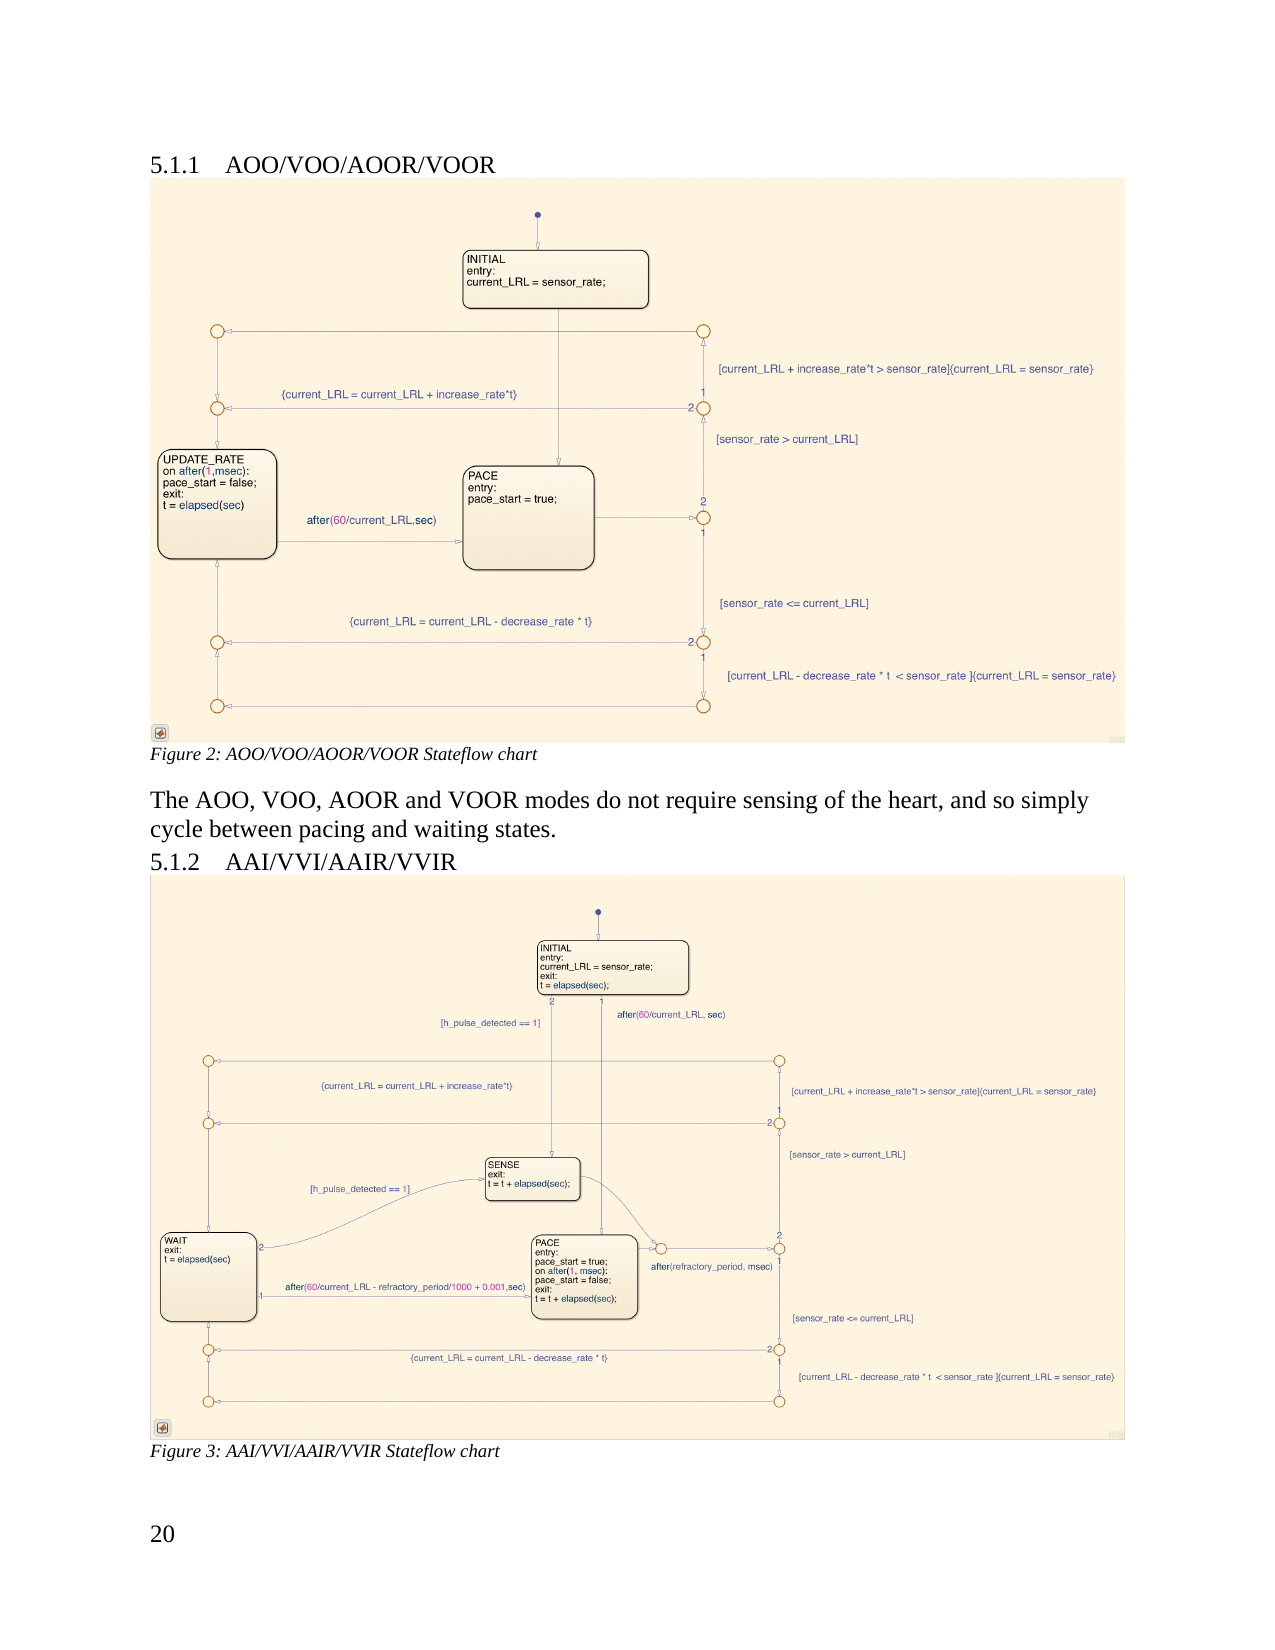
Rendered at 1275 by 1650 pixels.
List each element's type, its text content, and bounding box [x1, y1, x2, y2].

text Figure 2: AOO/VOO/AOOR/VOOR Stateflow chart [150, 743, 1125, 764]
picture [150, 875, 1125, 1440]
subtitle AOO/VOO/AOOR/VOOR [150, 150, 1125, 178]
subtitle AAI/VVI/AAIR/VVIR [150, 847, 1125, 875]
text The AOO, VOO, AOOR and VOOR modes do not require sensing of the heart, and so simply cycle between pacing and waiting states. [150, 785, 1125, 842]
text Figure 3: AAI/VVI/AAIR/VVIR Stateflow chart [150, 1440, 1125, 1462]
picture [150, 178, 1125, 743]
